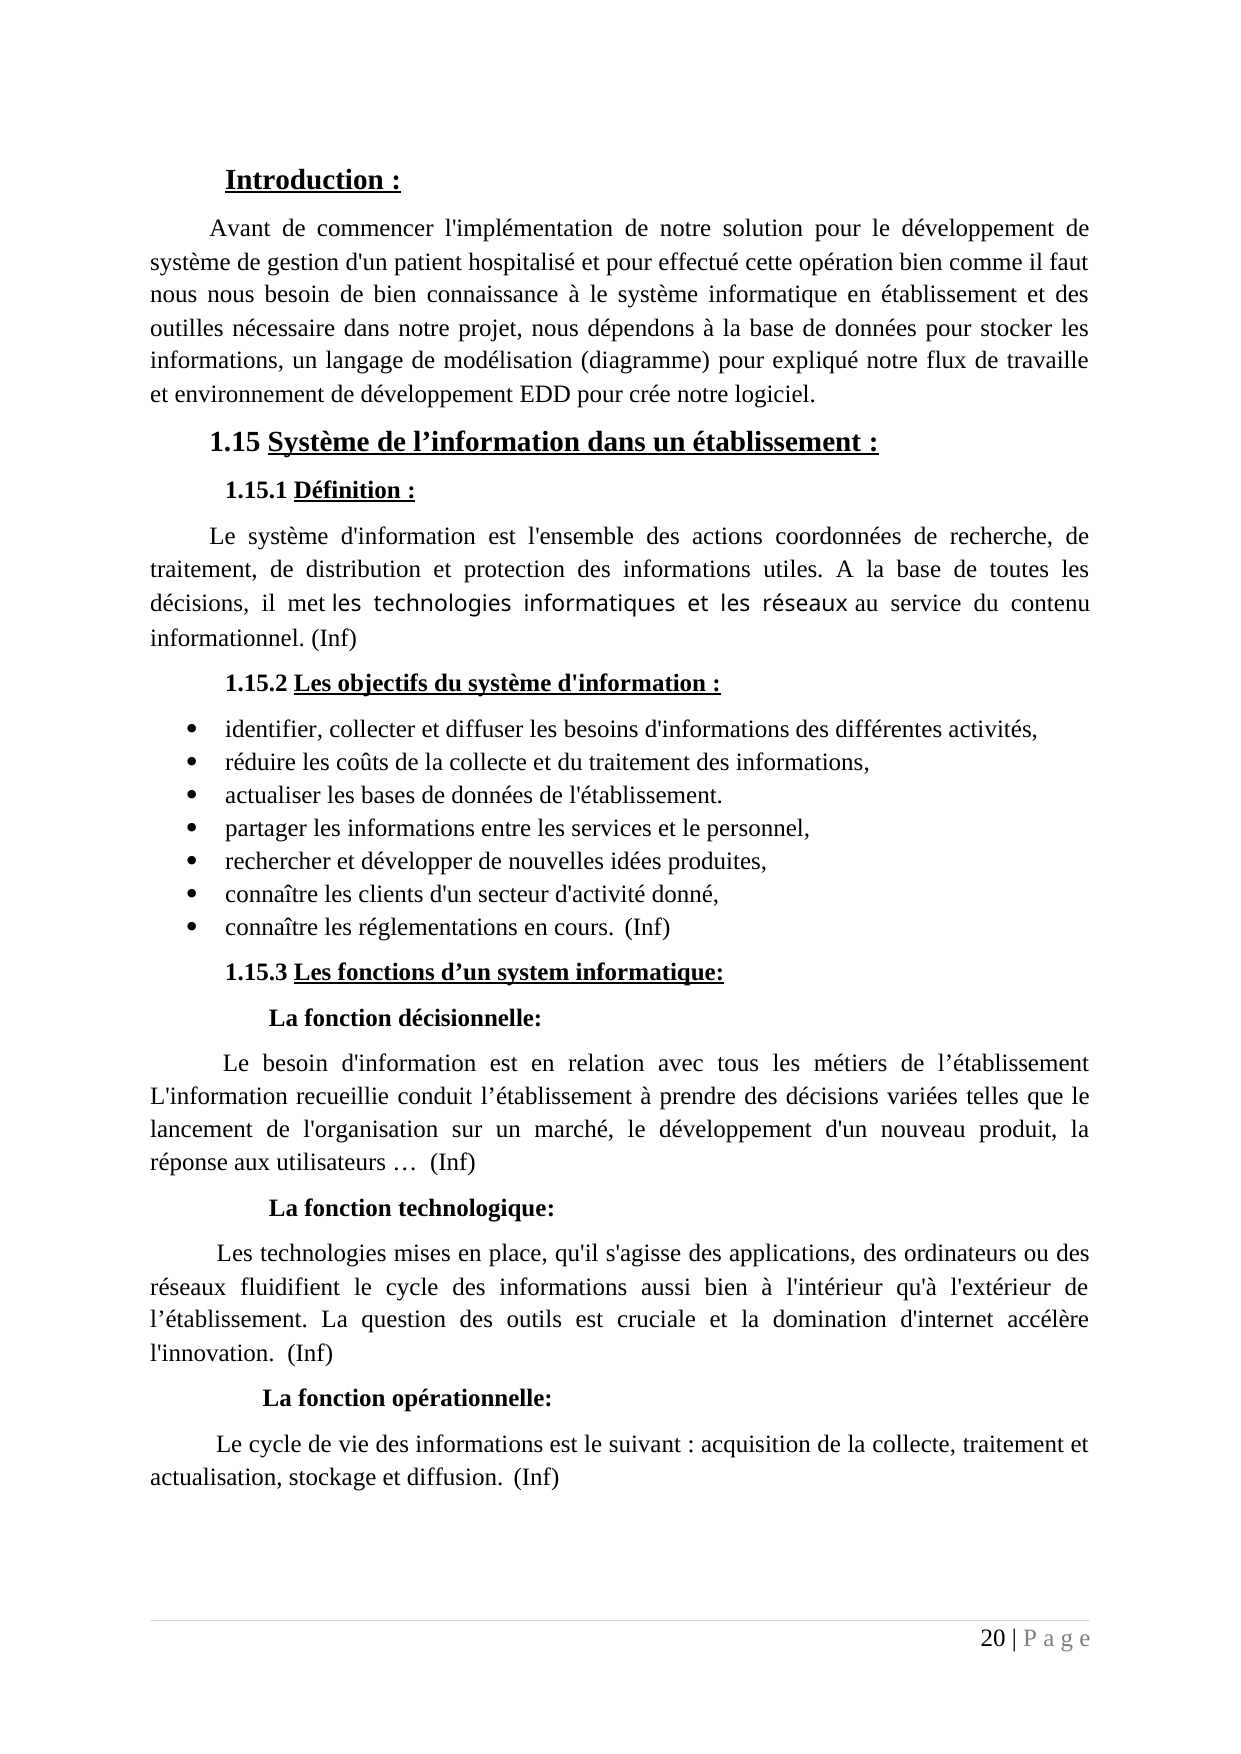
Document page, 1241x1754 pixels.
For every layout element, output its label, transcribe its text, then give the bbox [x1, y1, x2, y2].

list connaître les clients d'un secteur d'activité donné, [187, 879, 1090, 908]
text Définition : [225, 475, 1090, 504]
text Les objectifs du système d'information : [225, 668, 1090, 697]
list actualiser les bases de données de l'établissement. [187, 780, 1090, 808]
list partager les informations entre les services et le personnel, [187, 813, 1090, 842]
text Le cycle de vie des informations est le suivant : acquisition de la collecte, traitement et actualisation, stockage et diffusion. [150, 1429, 1090, 1490]
list rechercher et développer de nouvelles idées produites, [187, 846, 1090, 874]
list identifier, collecter et diffuser les besoins d'informations des différentes activités, [187, 714, 1090, 742]
text Les fonctions d’un system informatique: [225, 957, 1090, 986]
list La fonction décisionnelle: [262, 1003, 1090, 1032]
text Le besoin d'information est en relation avec tous les métiers de l’établissement L'information recueillie conduit l’établissement à prendre des décisions variées telles que le lancement de l'organisation sur un marché, le développement d'un nouveau produit, la réponse aux utilisateurs … [150, 1048, 1090, 1176]
text Système de l’information dans un établissement : [209, 424, 1090, 458]
list Introduction : [225, 162, 1090, 196]
list connaître les réglementations en cours. [187, 912, 1090, 941]
list La fonction opérationnelle: [262, 1383, 1090, 1412]
text Les technologies mises en place, qu'il s'agisse des applications, des ordinateurs ou des réseaux fluidifient le cycle des informations aussi bien à l'intérieur qu'à l'extérieur de l’établissement. La question des outils est cruciale et la domination d'internet accélère l'innovation. [150, 1238, 1090, 1366]
text Le système d'information est l'ensemble des actions coordonnées de recherche, de traitement, de distribution et protection des informations utiles. A la base de toutes les décisions, il met les technologies informatiques et les réseaux au service du contenu informationnel. [150, 521, 1090, 651]
text Avant de commencer l'implémentation de notre solution pour le développement de système de gestion d'un patient hospitalisé et pour effectué cette opération bien comme il faut nous nous besoin de bien connaissance à le système informatique en établissement et des outilles nécessaire dans notre projet, nous dépendons à la base de données pour stocker les informations, un langage de modélisation (diagramme) pour expliqué notre flux de travaille et environnement de développement EDD pour crée notre logiciel. [150, 213, 1090, 407]
list La fonction technologique: [262, 1193, 1090, 1222]
list réduire les coûts de la collecte et du traitement des informations, [187, 747, 1090, 776]
